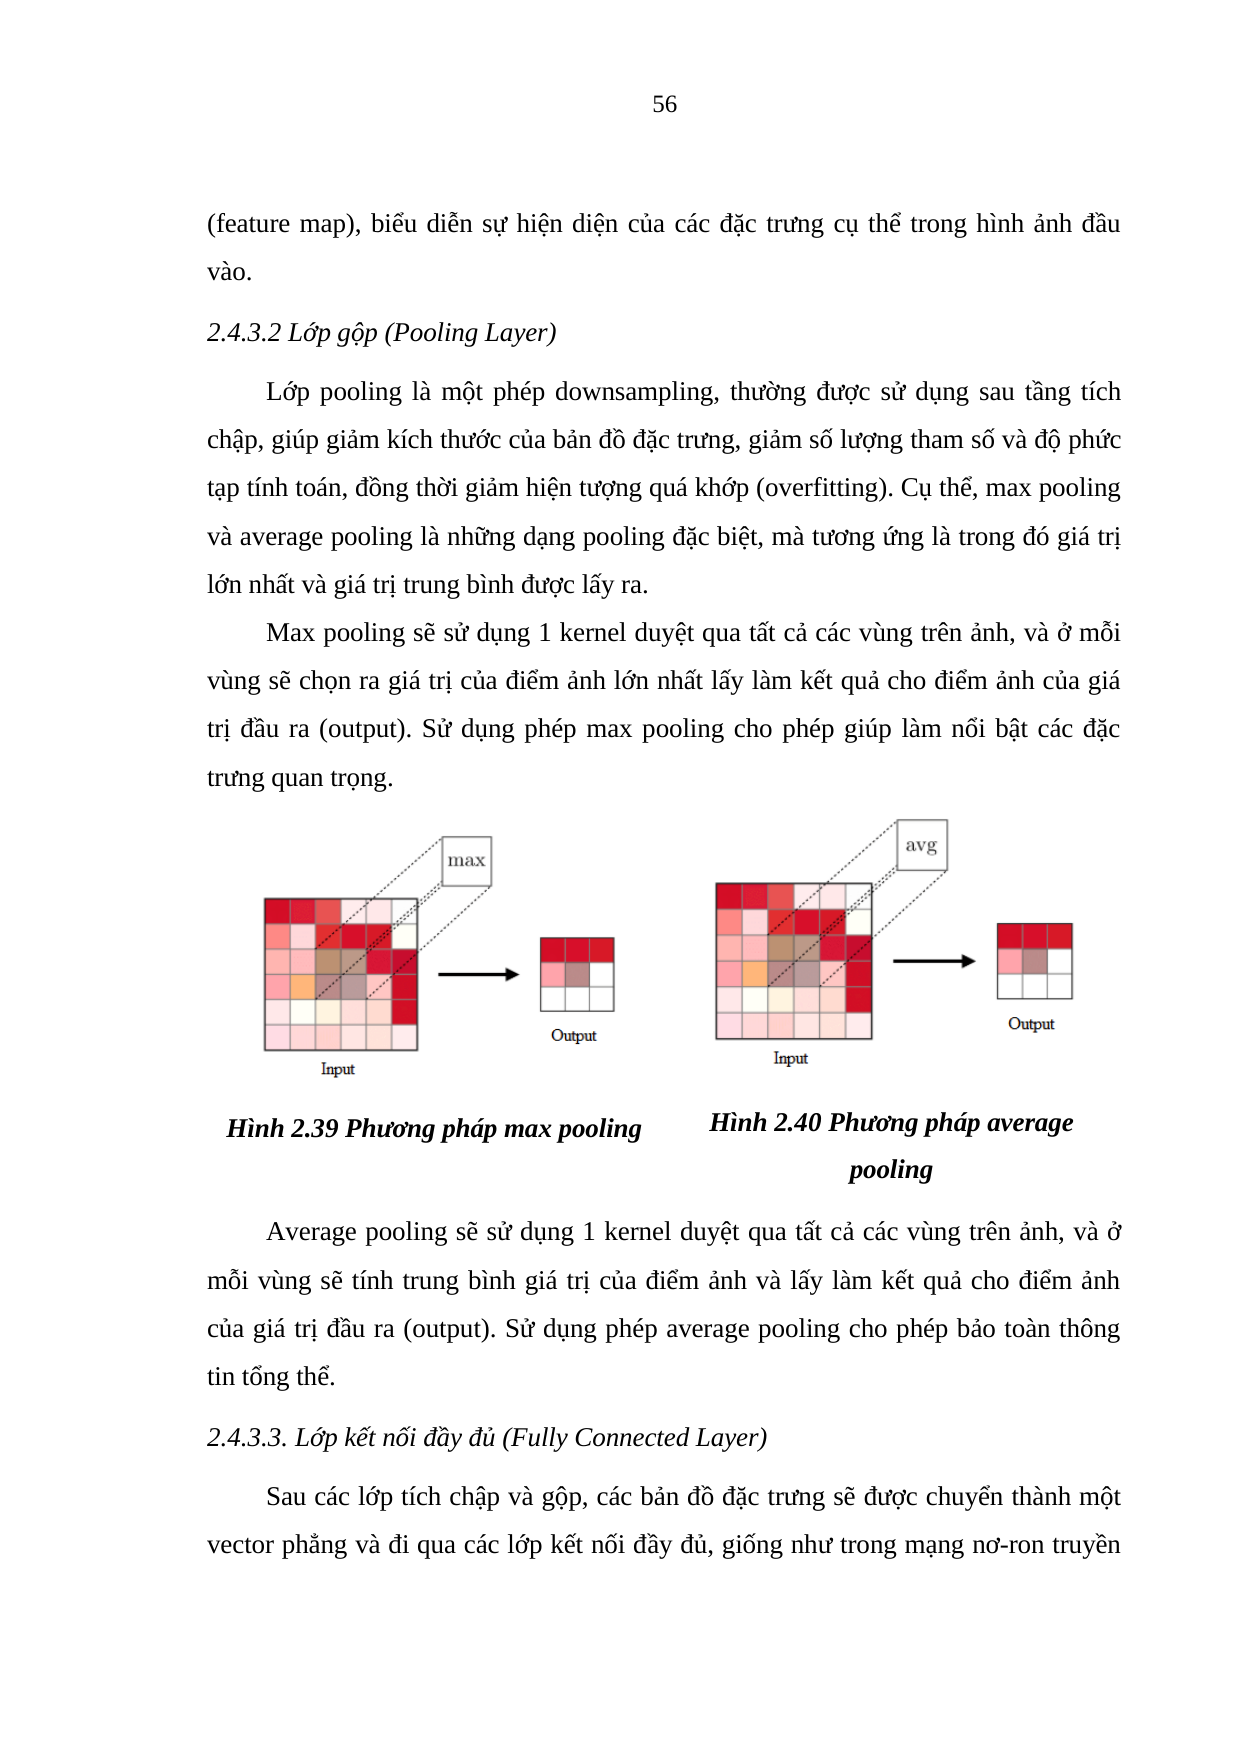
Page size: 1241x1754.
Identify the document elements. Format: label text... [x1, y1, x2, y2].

text Lớp pooling là một phép downsampling, thường được sử dụng sau tầng tích chập, giúp giảm kích thước của bản đồ đặc trưng, giảm số lượng tham số và độ phức tạp tính toán, đồng thời giảm hiện tượng quá khớp (overfitting). Cụ thể, max pooling và average pooling là những dạng pooling đặc biệt, mà tương ứng là trong đó giá trị lớn nhất và giá trị trung bình được lấy ra. [207, 375, 1122, 599]
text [207, 1480, 1122, 1559]
text Max pooling sẽ sử dụng 1 kernel duyệt qua tất cả các vùng trên ảnh, và ở mỗi vùng sẽ chọn ra giá trị của điểm ảnh lớn nhất lấy làm kết quả cho điểm ảnh của giá trị đầu ra (output). Sử dụng phép max pooling cho phép giúp làm nổi bật các đặc trưng quan trọng. [207, 616, 1122, 792]
table_header Hình 2.39 Phương pháp max pooling [207, 809, 664, 1216]
subtitle 2.4.3.3. Lớp kết nối đầy đủ (Fully Connected Layer) [207, 1421, 1122, 1452]
text Average pooling sẽ sử dụng 1 kernel duyệt qua tất cả các vùng trên ảnh, và ở mỗi vùng sẽ tính trung bình giá trị của điểm ảnh và lấy làm kết quả cho điểm ảnh của giá trị đầu ra (output). Sử dụng phép average pooling cho phép bảo toàn thông tin tổng thể. [207, 1216, 1122, 1391]
table_header Hình 2.40 Phương pháp average pooling [664, 809, 1121, 1216]
picture [704, 808, 1081, 1078]
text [207, 207, 1122, 286]
picture [230, 808, 641, 1084]
subtitle 2.4.3.2 Lớp gộp (Pooling Layer) [207, 316, 1122, 347]
